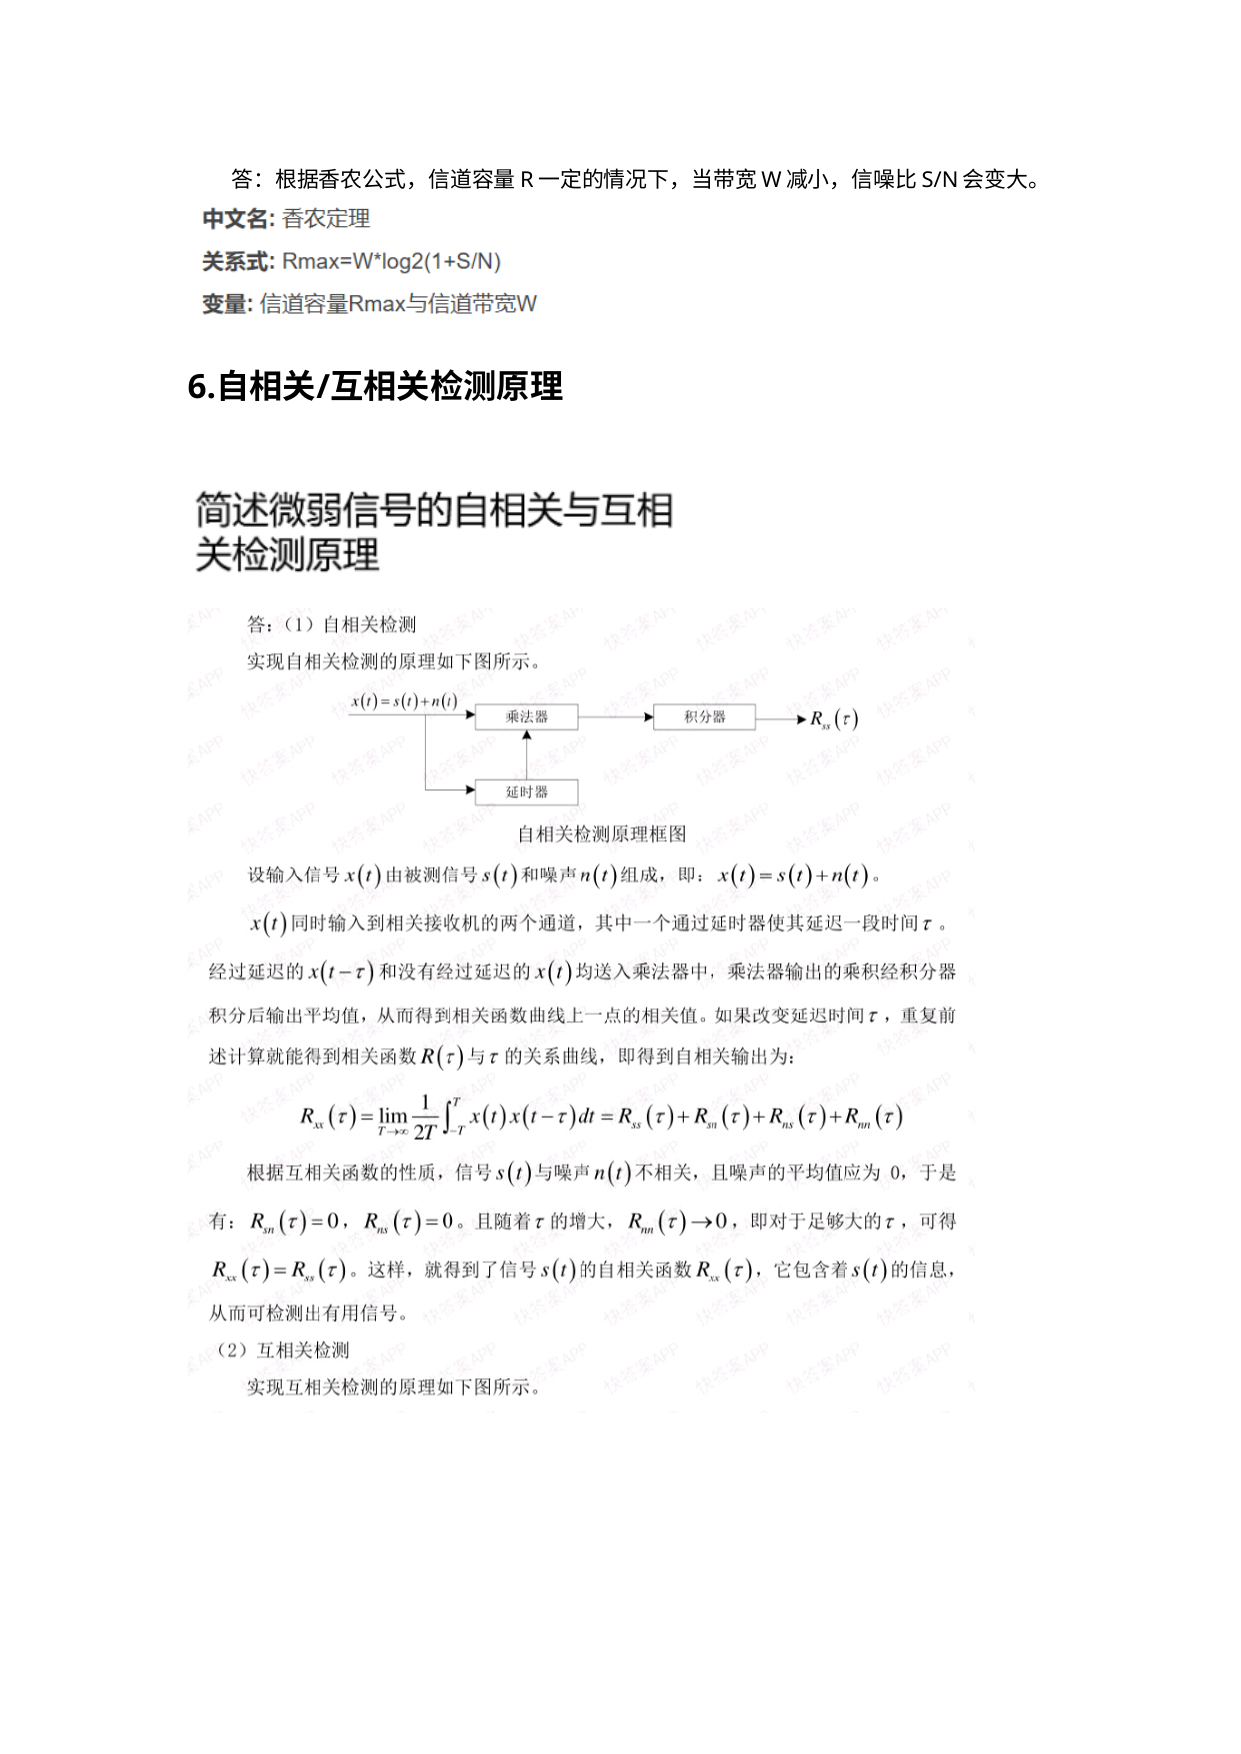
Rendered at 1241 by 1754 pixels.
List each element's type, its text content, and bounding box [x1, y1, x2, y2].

subtitle 6.自相关/互相关检测原理 [187, 352, 1053, 417]
picture [187, 608, 976, 1413]
text 答：根据香农公式，信道容量R一定的情况下，当带宽W减小，信噪比S/N会变大。 [187, 162, 1053, 194]
picture [187, 194, 550, 324]
picture [187, 478, 684, 580]
